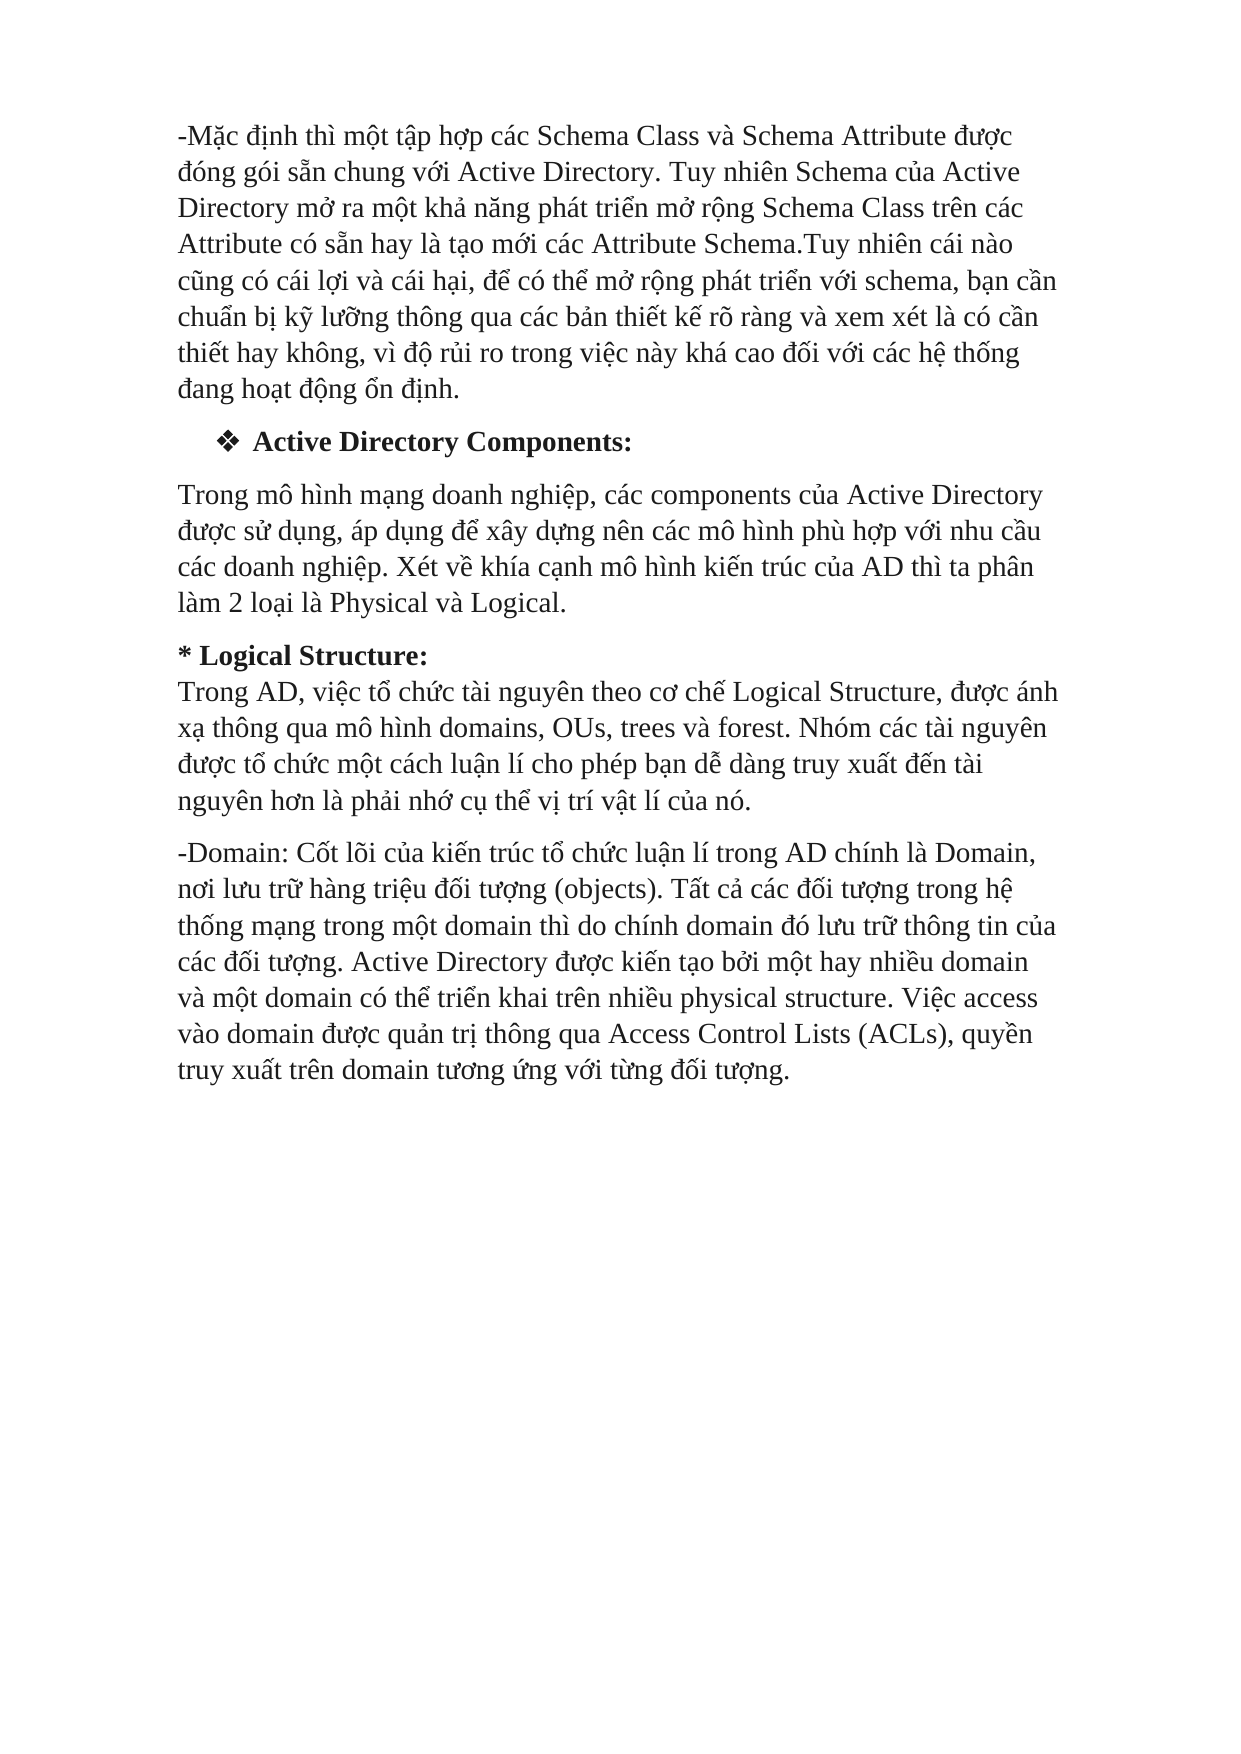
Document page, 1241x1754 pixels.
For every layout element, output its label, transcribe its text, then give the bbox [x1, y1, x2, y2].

text -Domain: Cốt lõi của kiến trúc tổ chức luận lí trong AD chính là Domain, nơi lưu trữ hàng triệu đối tượng (objects). Tất cả các đối tượng trong hệ thống mạng trong một domain thì do chính domain đó lưu trữ thông tin của các đối tượng. Active Directory được kiến tạo bởi một hay nhiều domain và một domain có thể triển khai trên nhiều physical structure. Việc access vào domain được quản trị thông qua Access Control Lists (ACLs), quyền truy xuất trên domain tương ứng với từng đối tượng. [177, 836, 1063, 1086]
text -Mặc định thì một tập hợp các Schema Class và Schema Attribute được đóng gói sẵn chung với Active Directory. Tuy nhiên Schema của Active Directory mở ra một khả năng phát triển mở rộng Schema Class trên các Attribute có sẵn hay là tạo mới các Attribute Schema.Tuy nhiên cái nào cũng có cái lợi và cái hại, để có thể mở rộng phát triển với schema, bạn cần chuẩn bị kỹ lưỡng thông qua các bản thiết kế rõ ràng và xem xét là có cần thiết hay không, vì độ rủi ro trong việc này khá cao đối với các hệ thống đang hoạt động ổn định. [177, 118, 1063, 405]
list Active Directory Components: [215, 424, 1063, 458]
text Trong mô hình mạng doanh nghiệp, các components của Active Directory được sử dụng, áp dụng để xây dựng nên các mô hình phù hợp với nhu cầu các doanh nghiệp. Xét về khía cạnh mô hình kiến trúc của AD thì ta phân làm 2 loại là Physical và Logical. [177, 477, 1063, 619]
text Trong AD, việc tổ chức tài nguyên theo cơ chế Logical Structure, được ánh xạ thông qua mô hình domains, OUs, trees và forest. Nhóm các tài nguyên được tổ chức một cách luận lí cho phép bạn dễ dàng truy xuất đến tài nguyên hơn là phải nhớ cụ thể vị trí vật lí của nó. [177, 674, 1063, 816]
subtitle * Logical Structure: [177, 638, 1063, 672]
